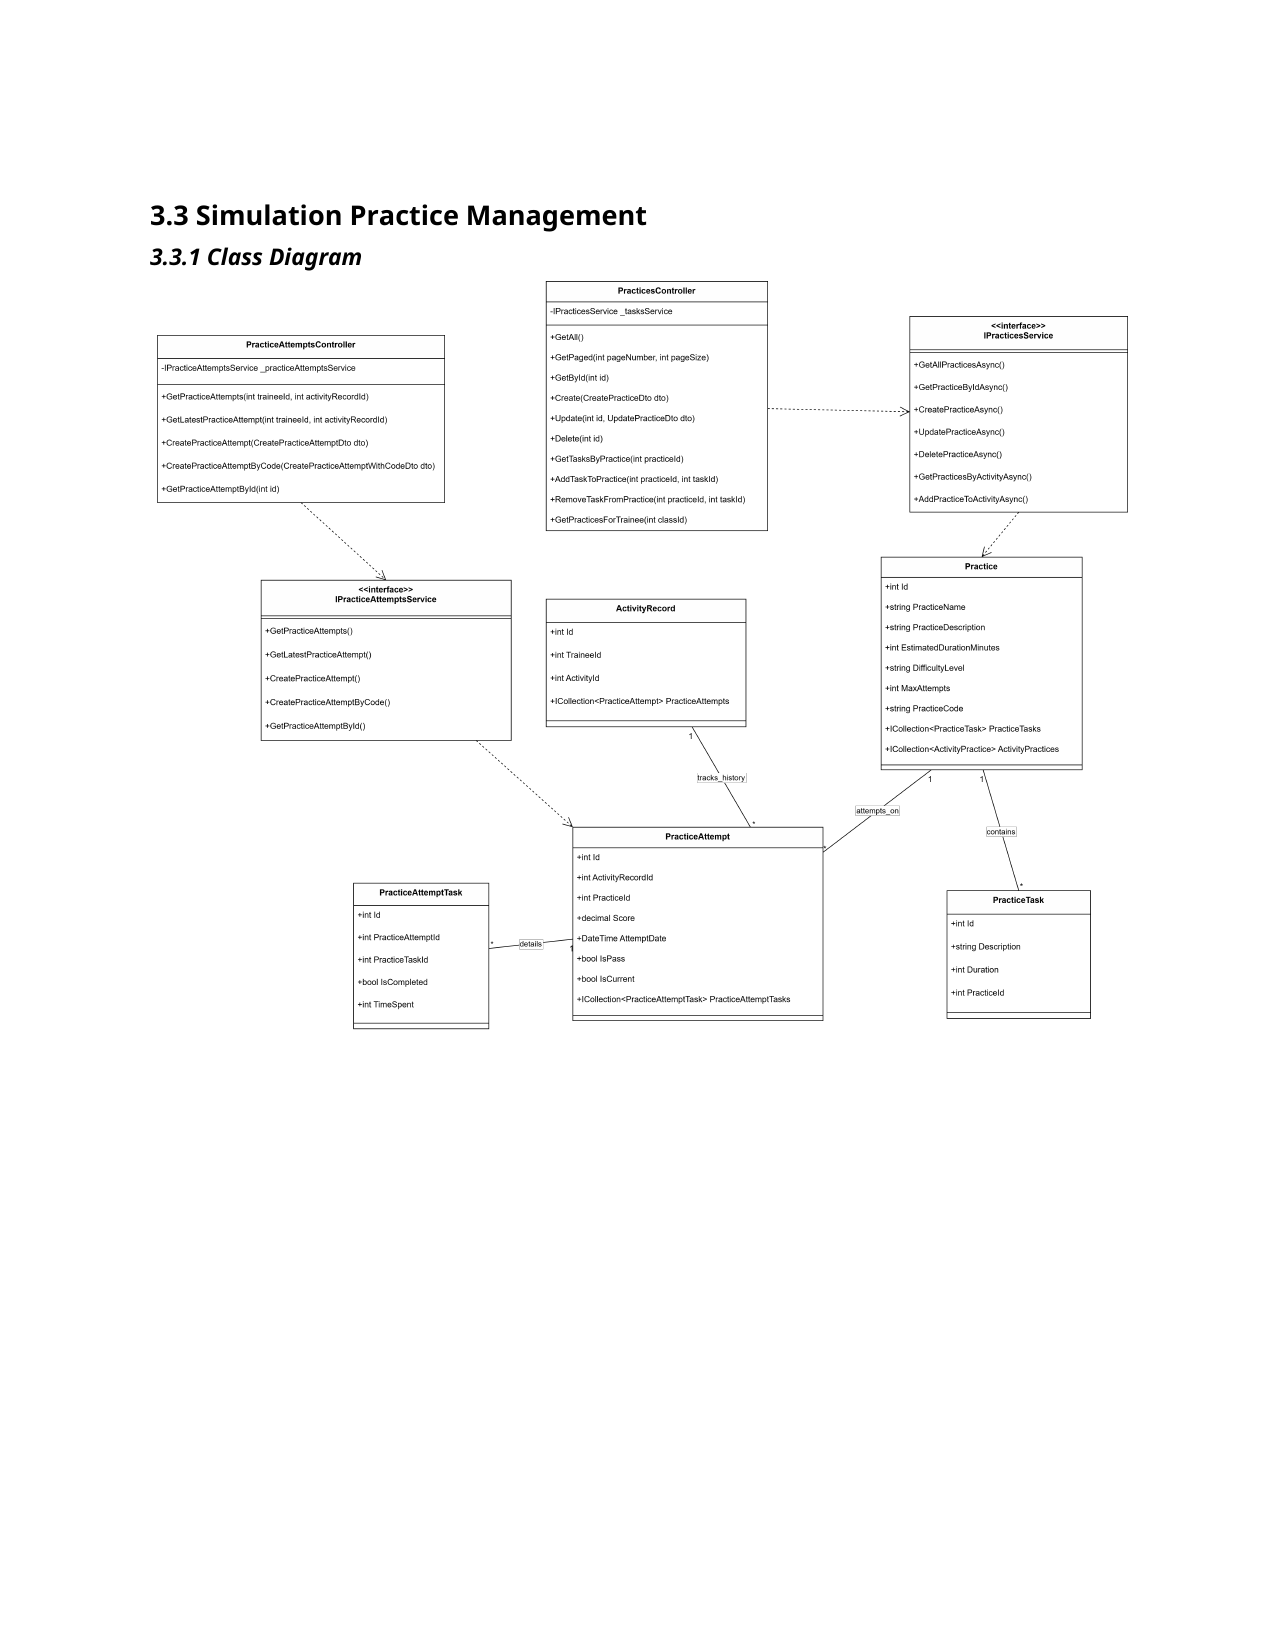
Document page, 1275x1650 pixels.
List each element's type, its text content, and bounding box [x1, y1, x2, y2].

picture [150, 274, 1135, 1036]
subtitle 3.3 Simulation Practice Management [150, 197, 1125, 234]
subtitle 3.3.1 Class Diagram [150, 241, 1125, 272]
